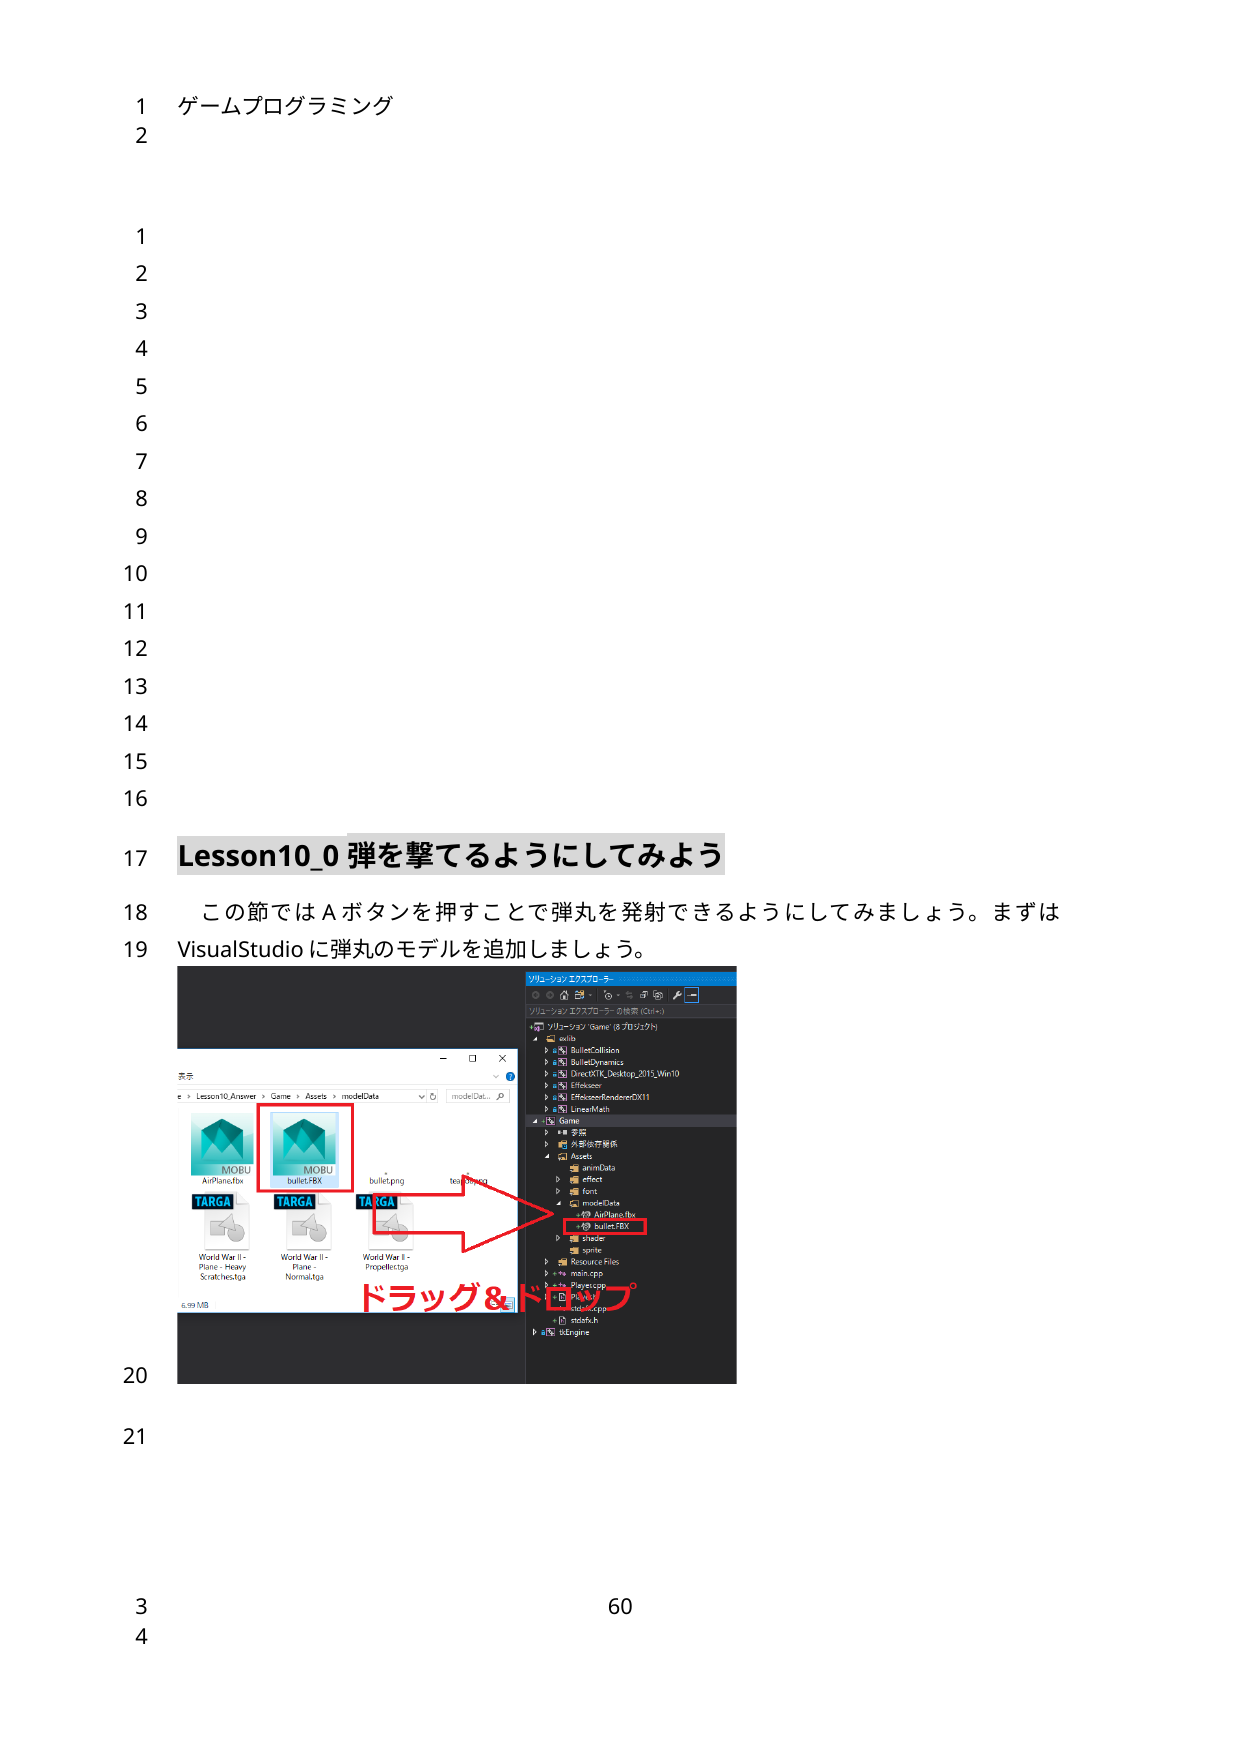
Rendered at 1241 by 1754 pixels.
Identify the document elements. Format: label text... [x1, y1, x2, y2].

subtitle Lesson10_0 弾を撃てるようにしてみよう [177, 817, 1063, 892]
text この節ではAボタンを押すことで弾丸を発射できるようにしてみましょう。まずはVisualStudioに弾丸のモデルを追加しましょう。 [177, 892, 1063, 967]
picture [177, 966, 737, 1384]
